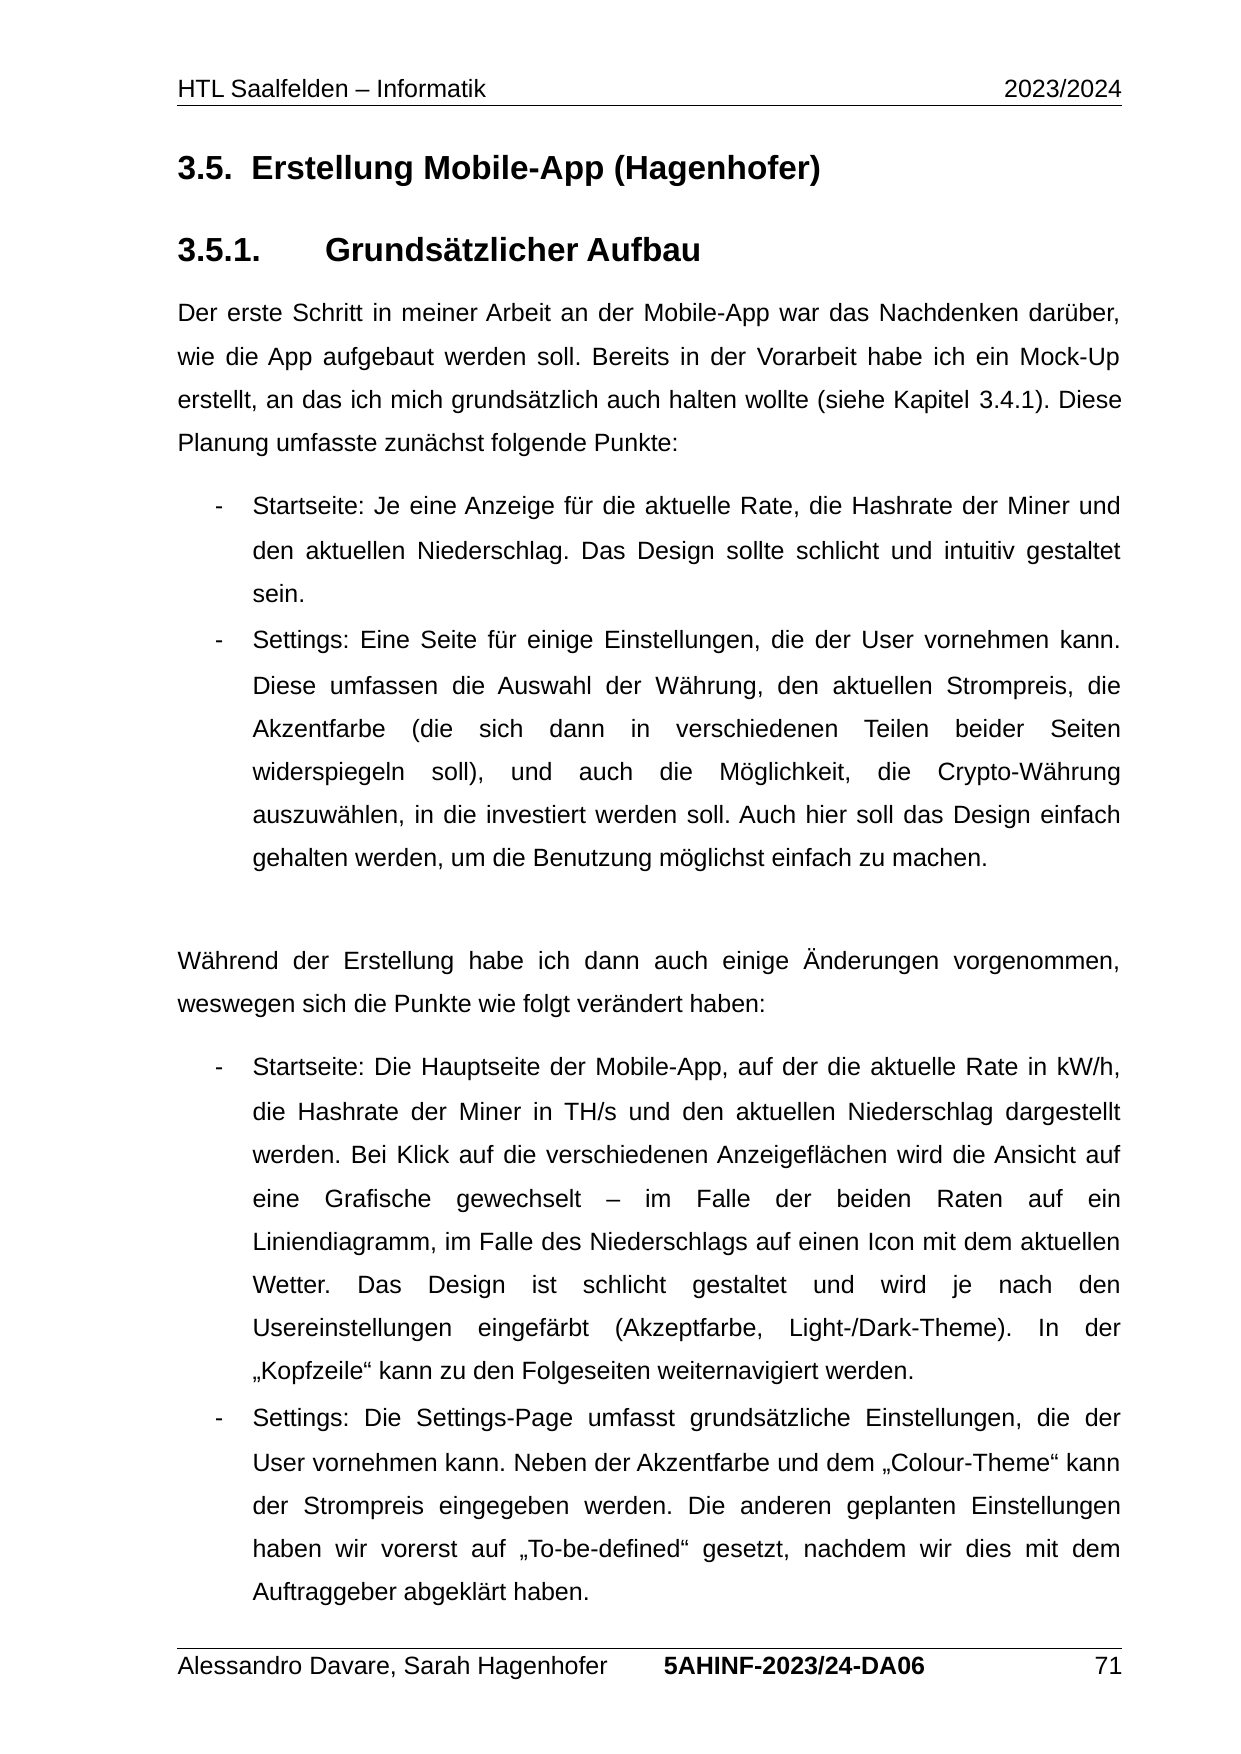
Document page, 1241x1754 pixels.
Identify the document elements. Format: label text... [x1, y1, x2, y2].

subtitle Erstellung Mobile-App (Hagenhofer) [177, 148, 1122, 186]
subtitle Grundsätzlicher Aufbau [177, 230, 1122, 269]
text Der erste Schritt in meiner Arbeit an der Mobile-App war das Nachdenken darüber, wie die App aufgebaut werden soll. Bereits in der Vorarbeit habe ich ein Mock-Up erstellt, an das ich mich grundsätzlich auch halten wollte (siehe Kapitel 3.2.1). Diese Planung umfasste zunächst folgende Punkte: [177, 298, 1122, 456]
list Startseite: Je eine Anzeige für die aktuelle Rate, die Hashrate der Miner und den aktuellen Niederschlag. Das Design sollte schlicht und intuitiv gestaltet sein. [215, 487, 1122, 608]
list Settings: Die Settings-Page umfasst grundsätzliche Einstellungen, die der User vornehmen kann. Neben der Akzentfarbe und dem „Colour-Theme“ kann der Strompreis eingegeben werden. Die anderen geplanten Einstellungen haben wir vorerst auf „To-be-defined“ gesetzt, nachdem wir dies mit dem Auftraggeber abgeklärt haben. [215, 1399, 1122, 1606]
text Während der Erstellung habe ich dann auch einige Änderungen vorgenommen, weswegen sich die Punkte wie folgt verändert haben: [177, 946, 1122, 1018]
list Startseite: Die Hauptseite der Mobile-App, auf der die aktuelle Rate in kW/h, die Hashrate der Miner in TH/s und den aktuellen Niederschlag dargestellt werden. Bei Klick auf die verschiedenen Anzeigeflächen wird die Ansicht auf eine Grafische gewechselt – im Falle der beiden Raten auf ein Liniendiagramm, im Falle des Niederschlags auf einen Icon mit dem aktuellen Wetter. Das Design ist schlicht gestaltet und wird je nach den Usereinstellungen eingefärbt (Akzeptfarbe, Light-/Dark-Theme). In der „Kopfzeile“ kann zu den Folgeseiten weiternavigiert werden. [215, 1049, 1122, 1385]
list Settings: Eine Seite für einige Einstellungen, die der User vornehmen kann. Diese umfassen die Auswahl der Währung, den aktuellen Strompreis, die Akzentfarbe (die sich dann in verschiedenen Teilen beider Seiten widerspiegeln soll), und auch die Möglichkeit, die Crypto-Währung auszuwählen, in die investiert werden soll. Auch hier soll das Design einfach gehalten werden, um die Benutzung möglichst einfach zu machen. [215, 622, 1122, 872]
